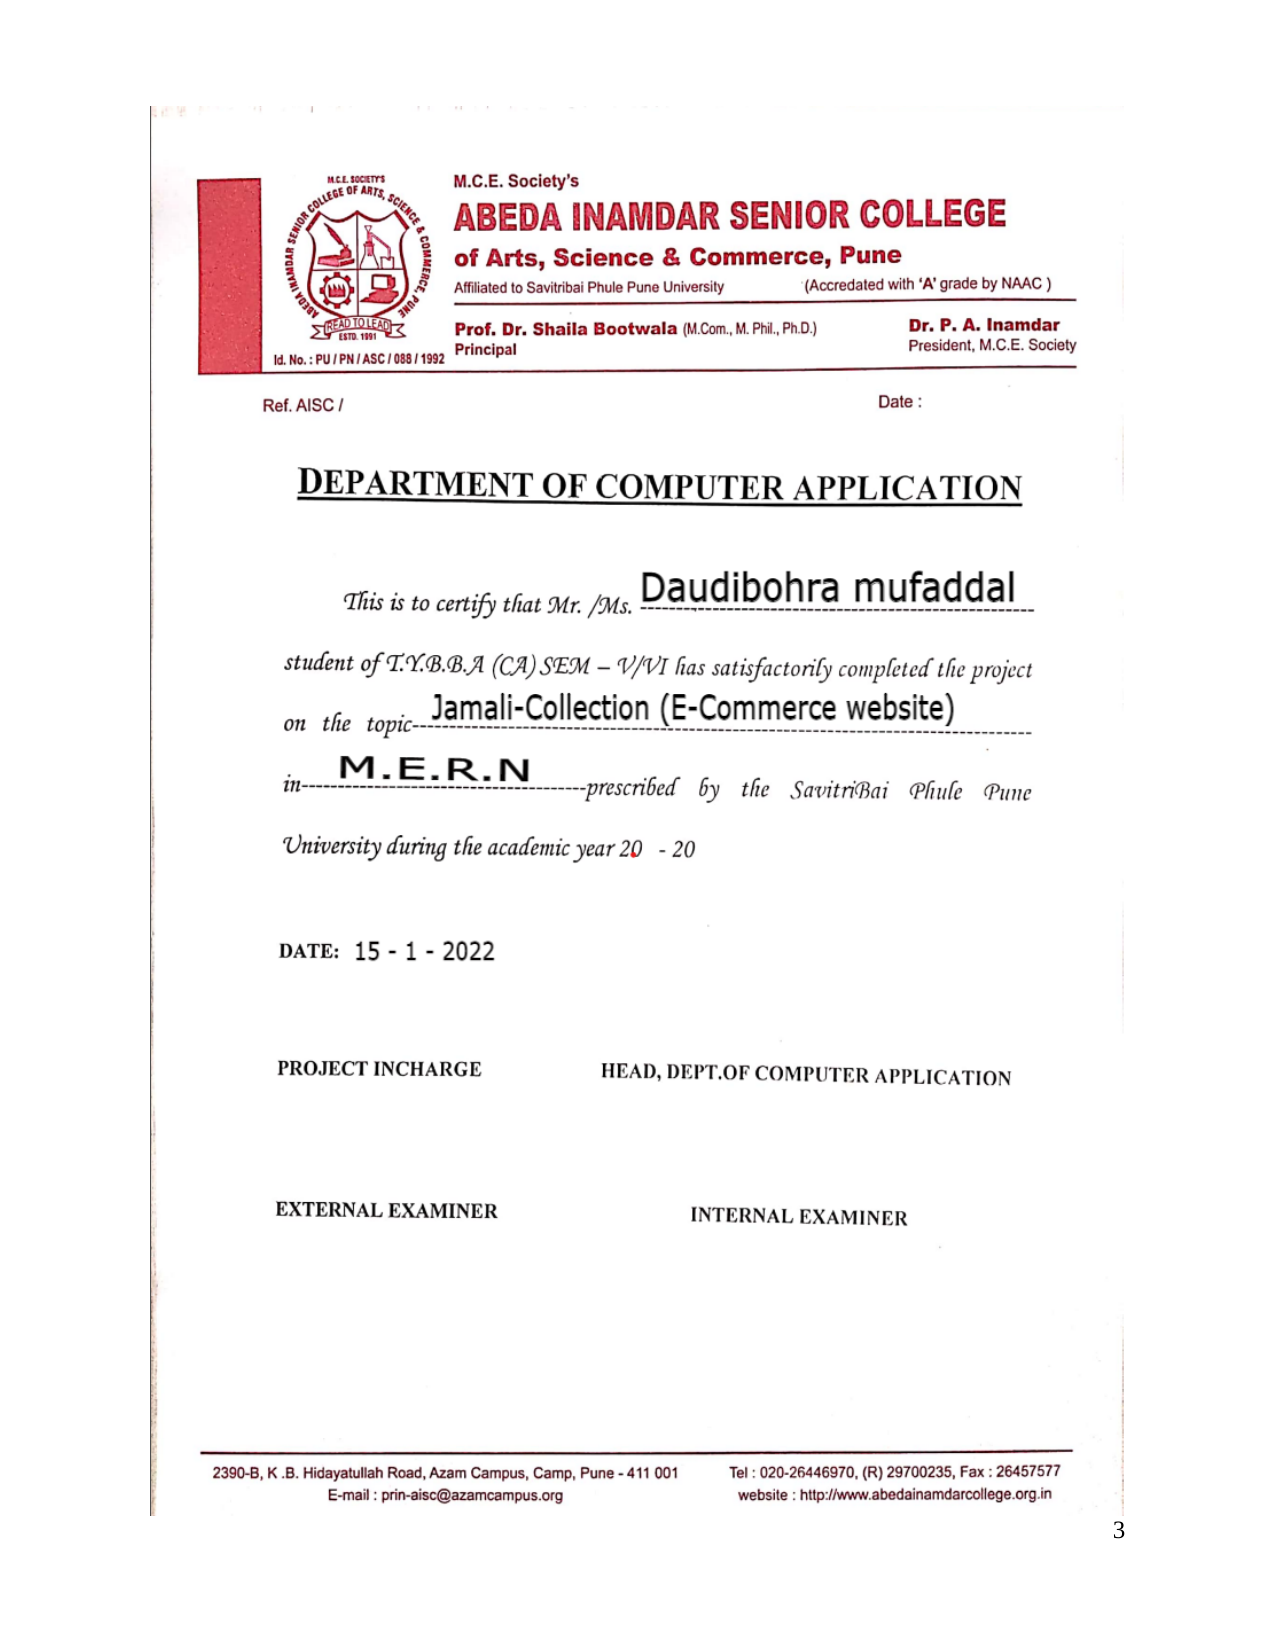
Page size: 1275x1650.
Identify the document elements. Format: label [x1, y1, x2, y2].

picture [150, 106, 1125, 1516]
